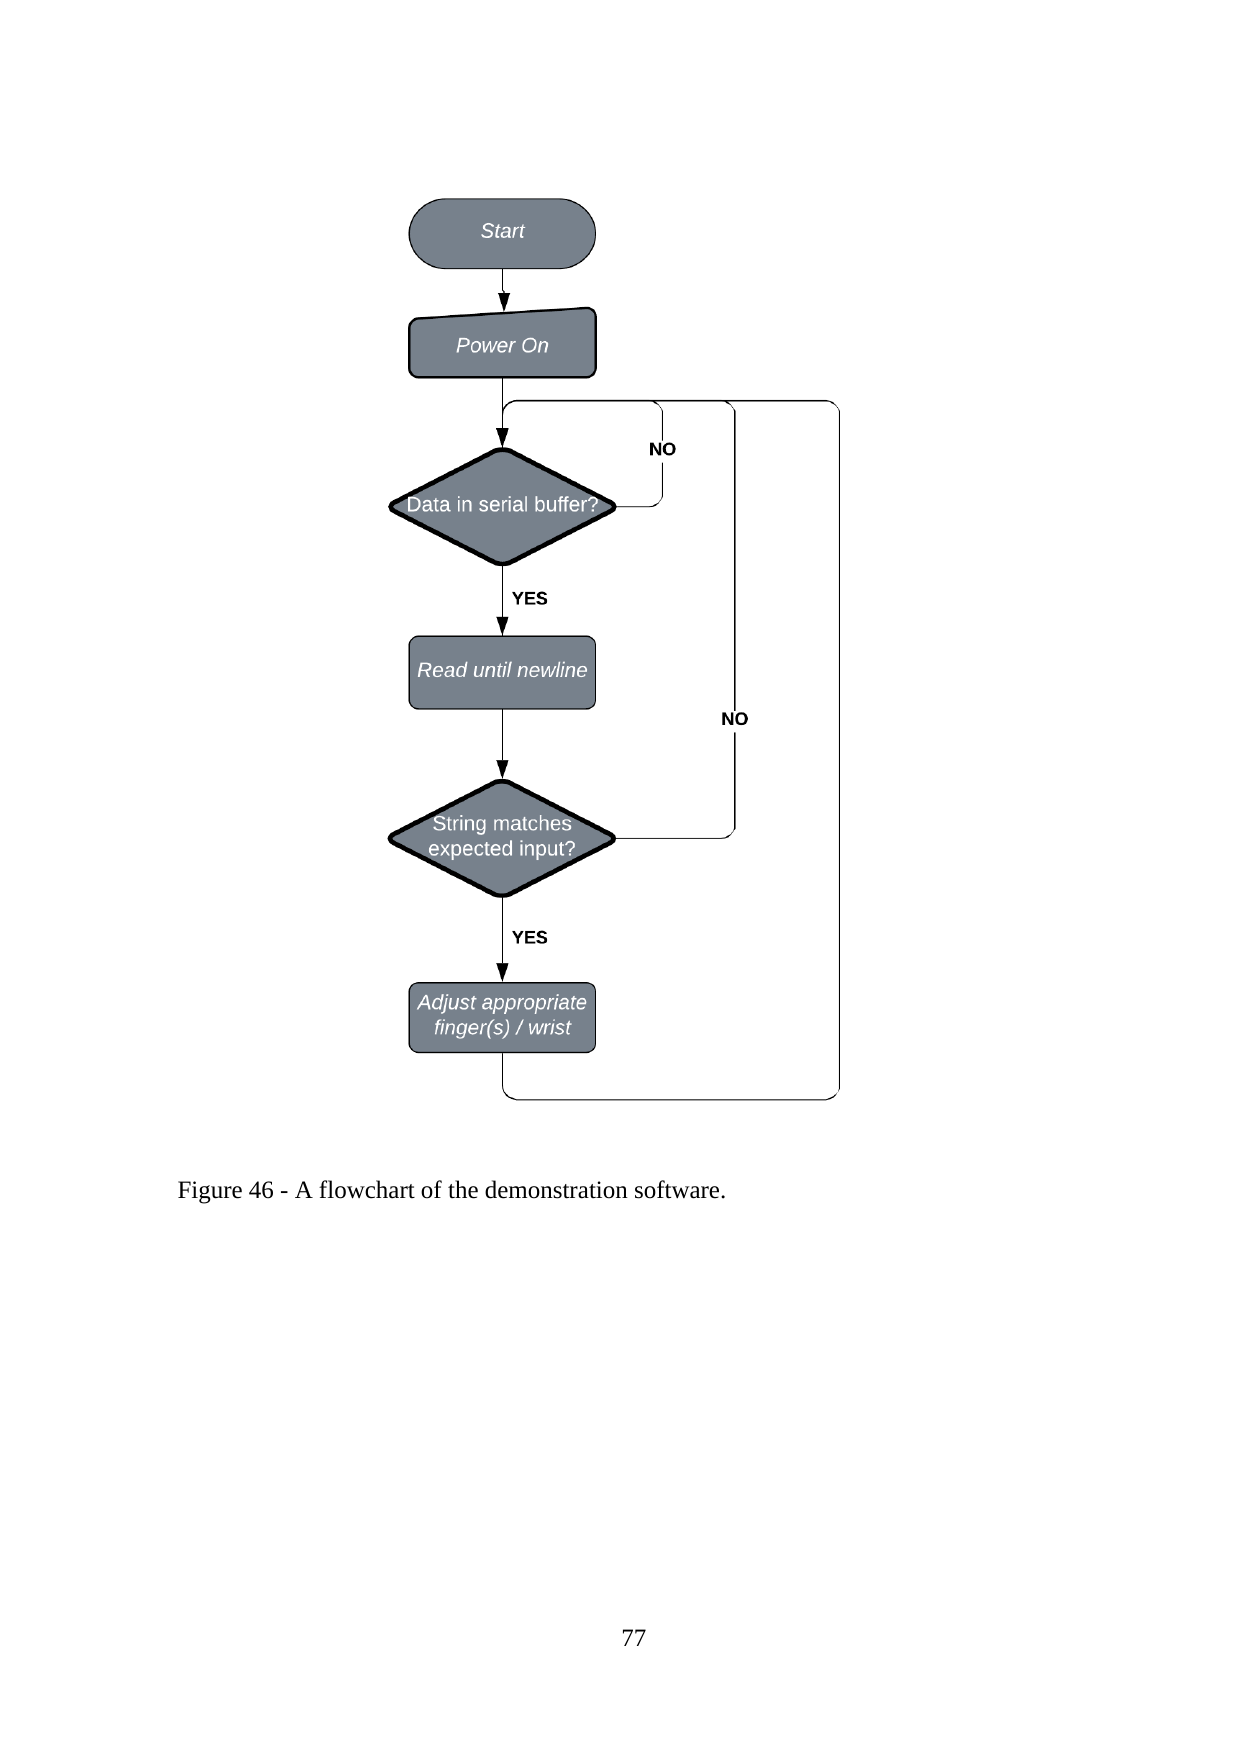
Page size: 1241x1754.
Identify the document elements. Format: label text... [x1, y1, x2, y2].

picture [368, 177, 871, 1147]
text Figure 46 - A flowchart of the demonstration software. [177, 1175, 1090, 1204]
